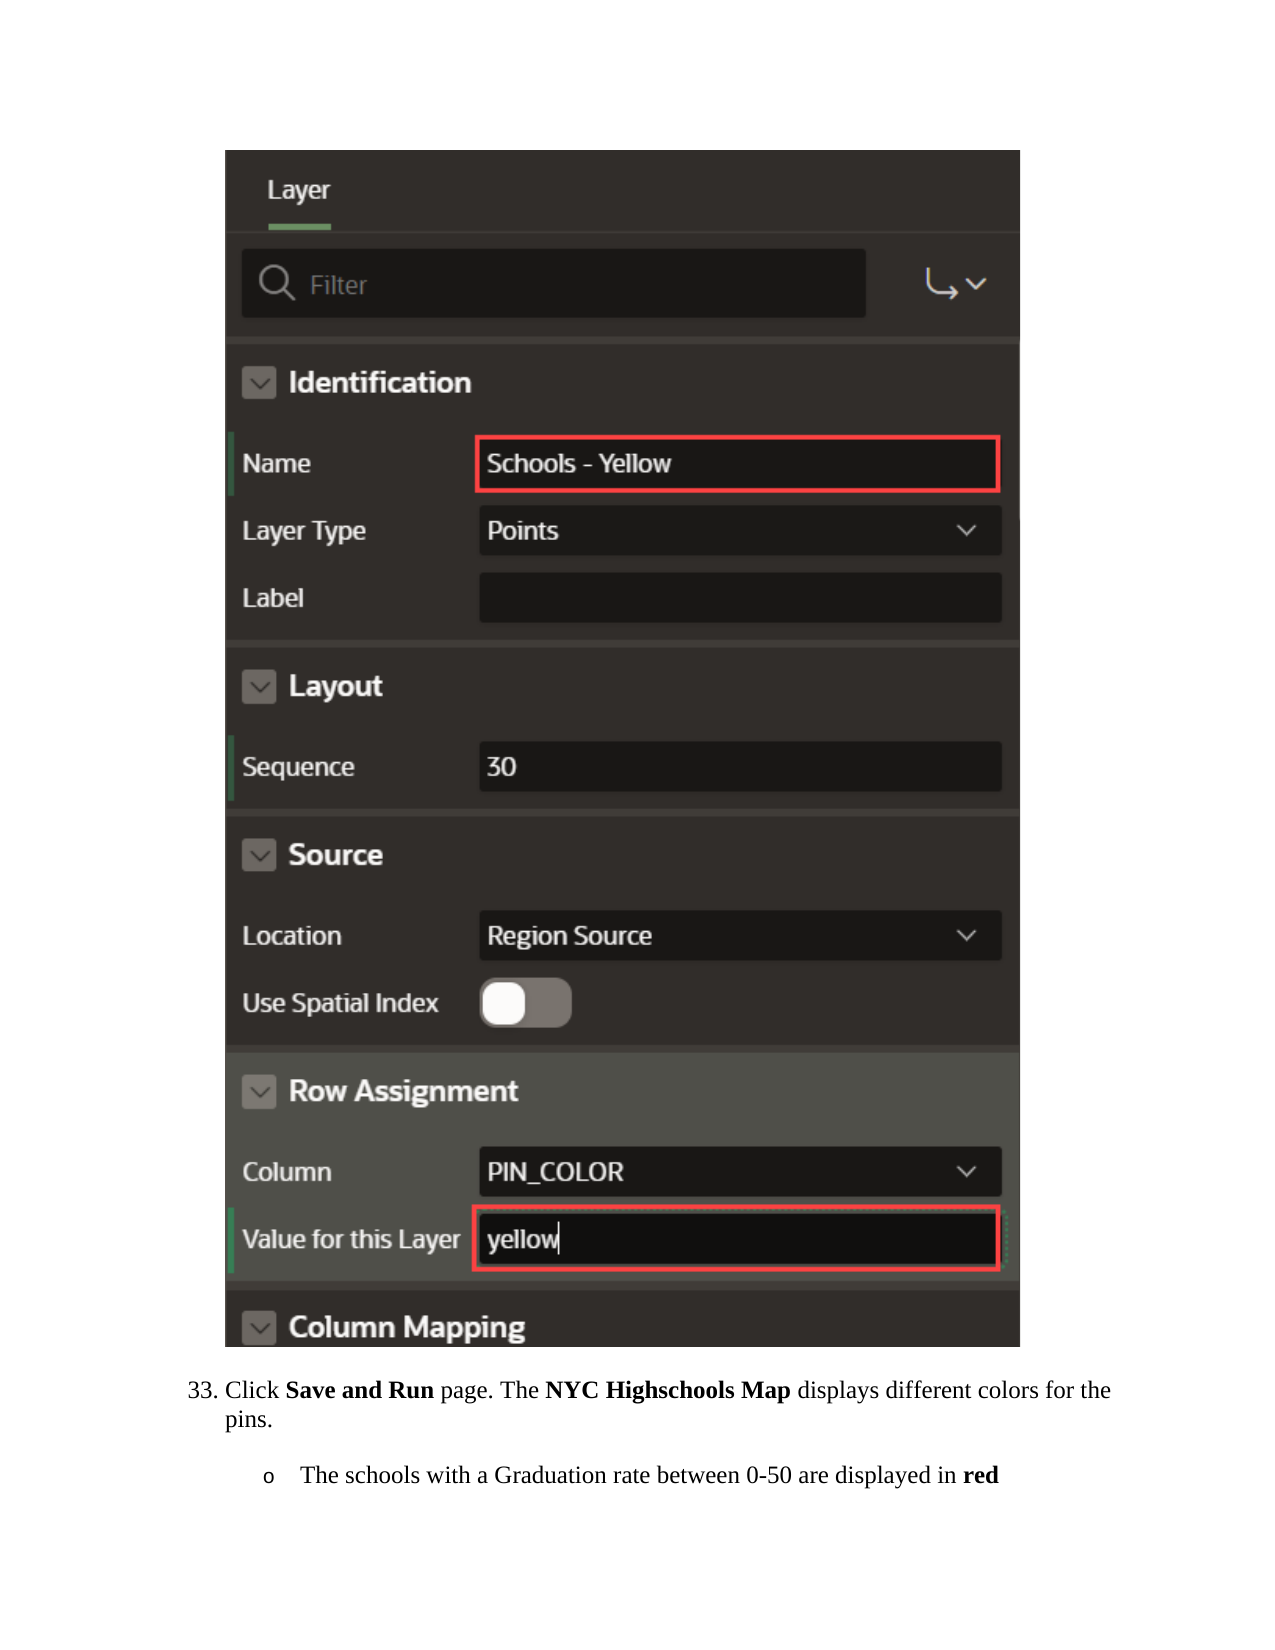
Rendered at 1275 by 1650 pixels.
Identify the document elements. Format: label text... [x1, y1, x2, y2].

list The schools with a Graduation rate between 0-50 are displayed in red [262, 1461, 1125, 1490]
list Click Save and Run page. The NYC Highschools Map displays different colors for the pins. [187, 1375, 1125, 1432]
picture [225, 150, 1021, 1347]
